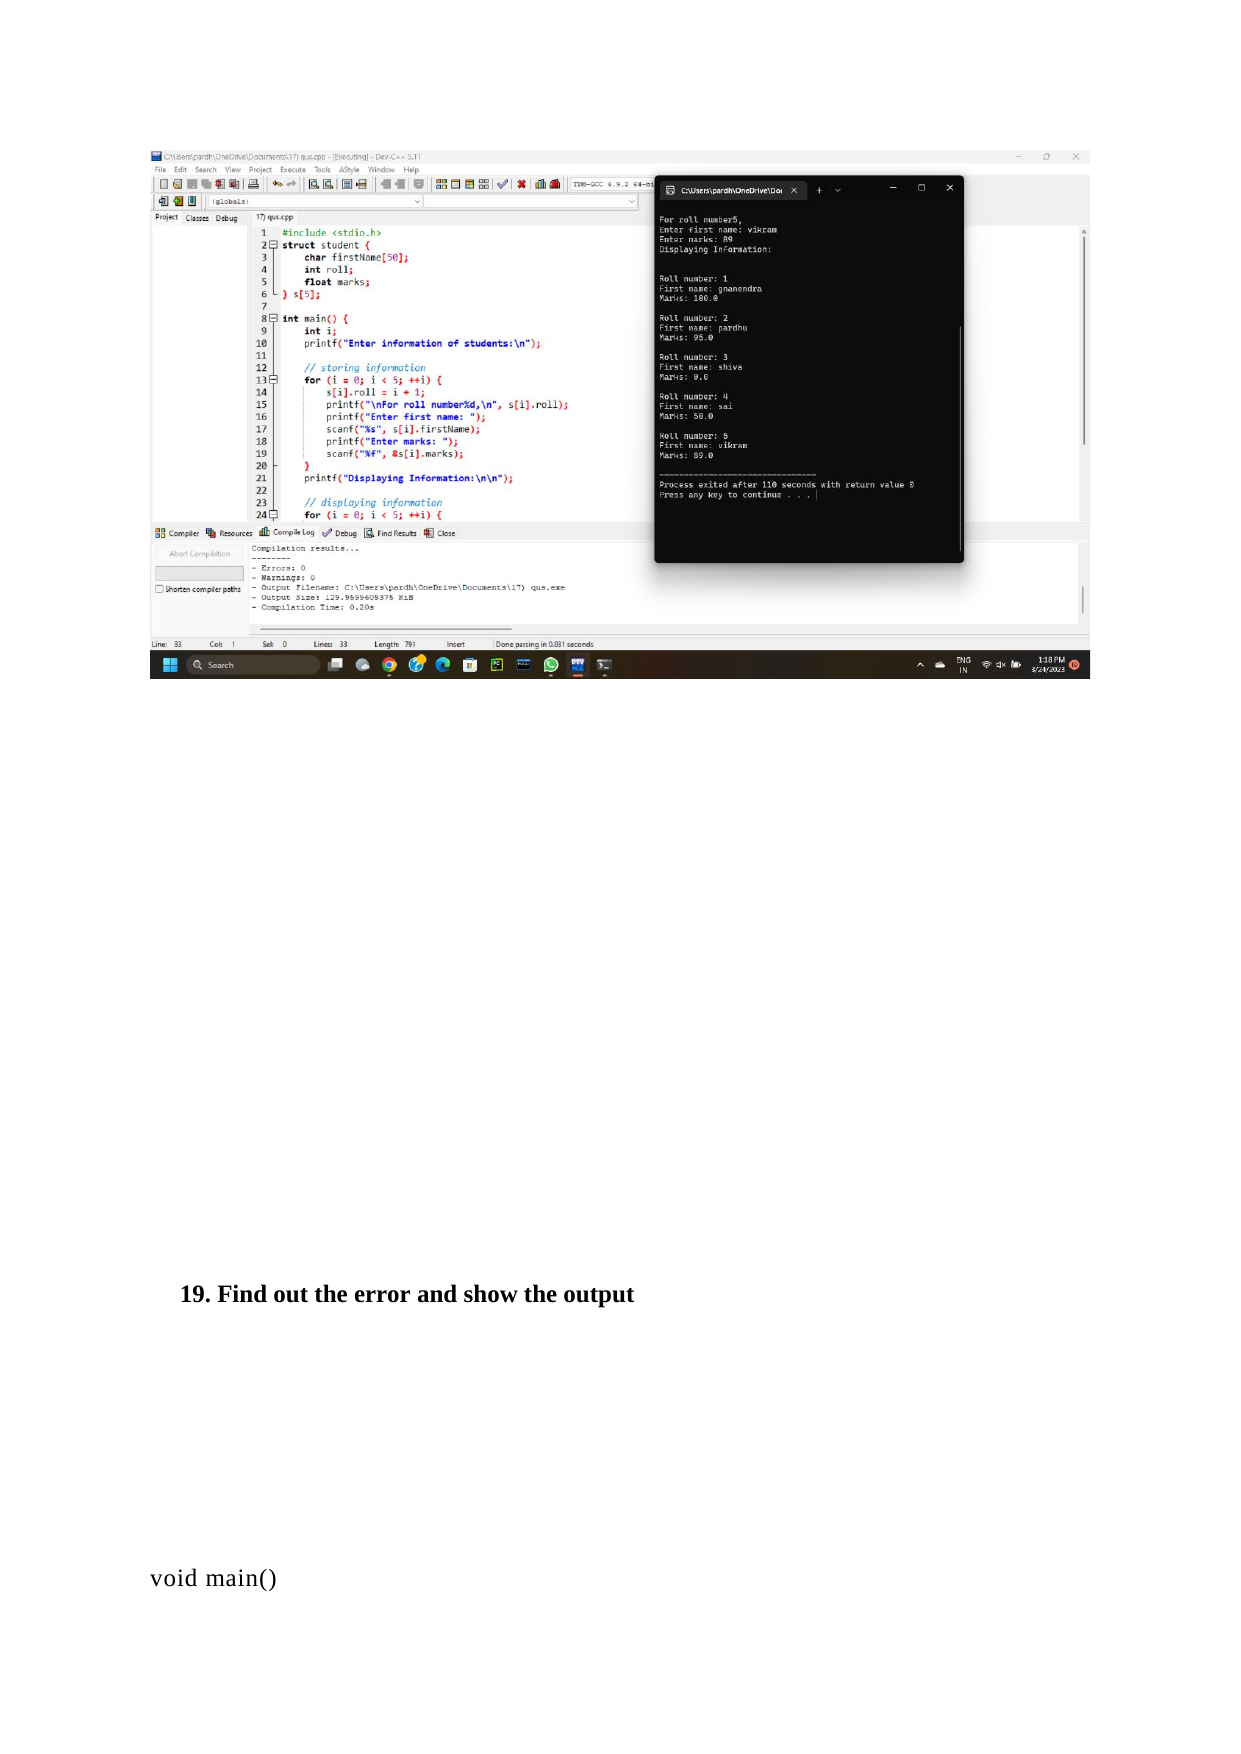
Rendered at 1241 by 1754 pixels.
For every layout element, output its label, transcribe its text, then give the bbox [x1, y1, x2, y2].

text void main() [150, 1563, 1079, 1592]
list Find out the error and show the output [179, 1279, 1090, 1308]
picture [150, 150, 1091, 679]
